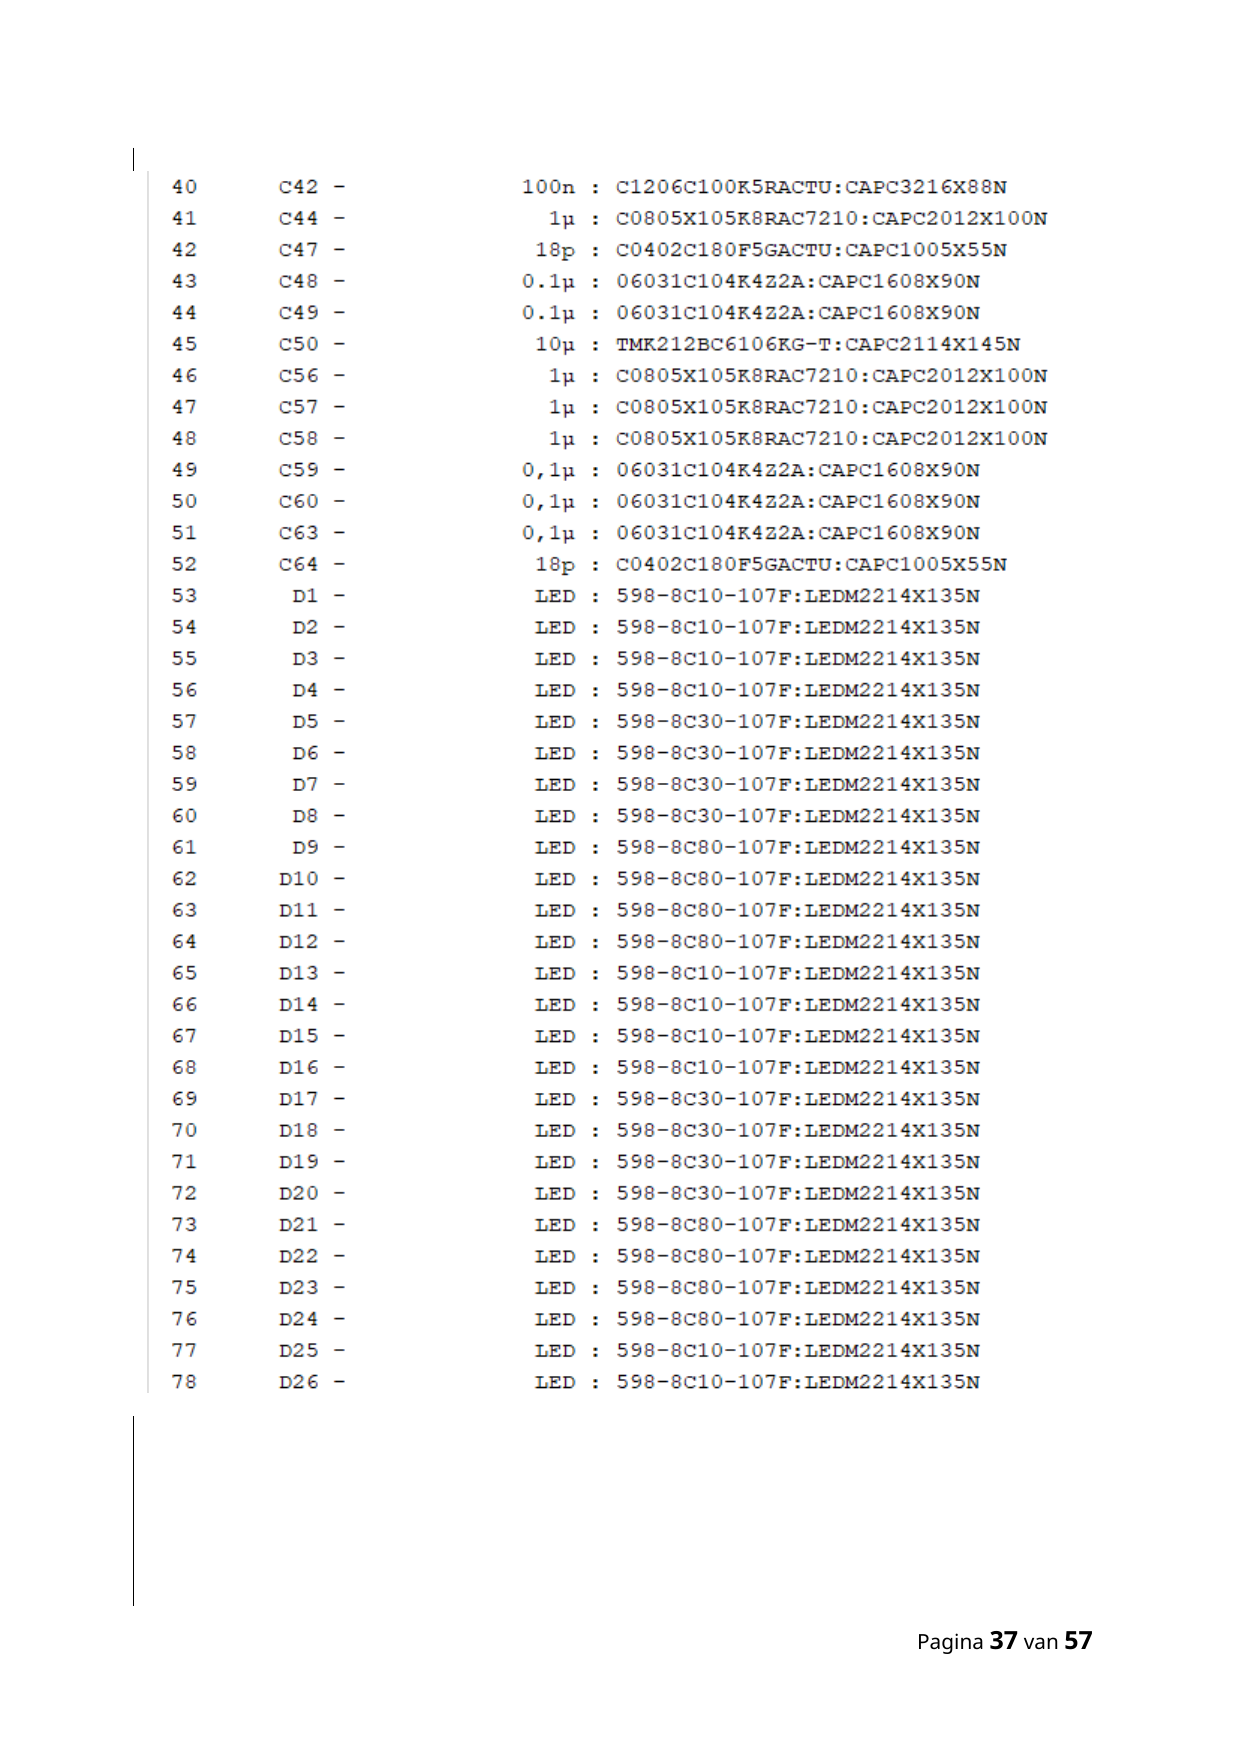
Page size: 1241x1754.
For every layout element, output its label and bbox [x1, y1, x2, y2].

picture [147, 171, 1093, 1393]
